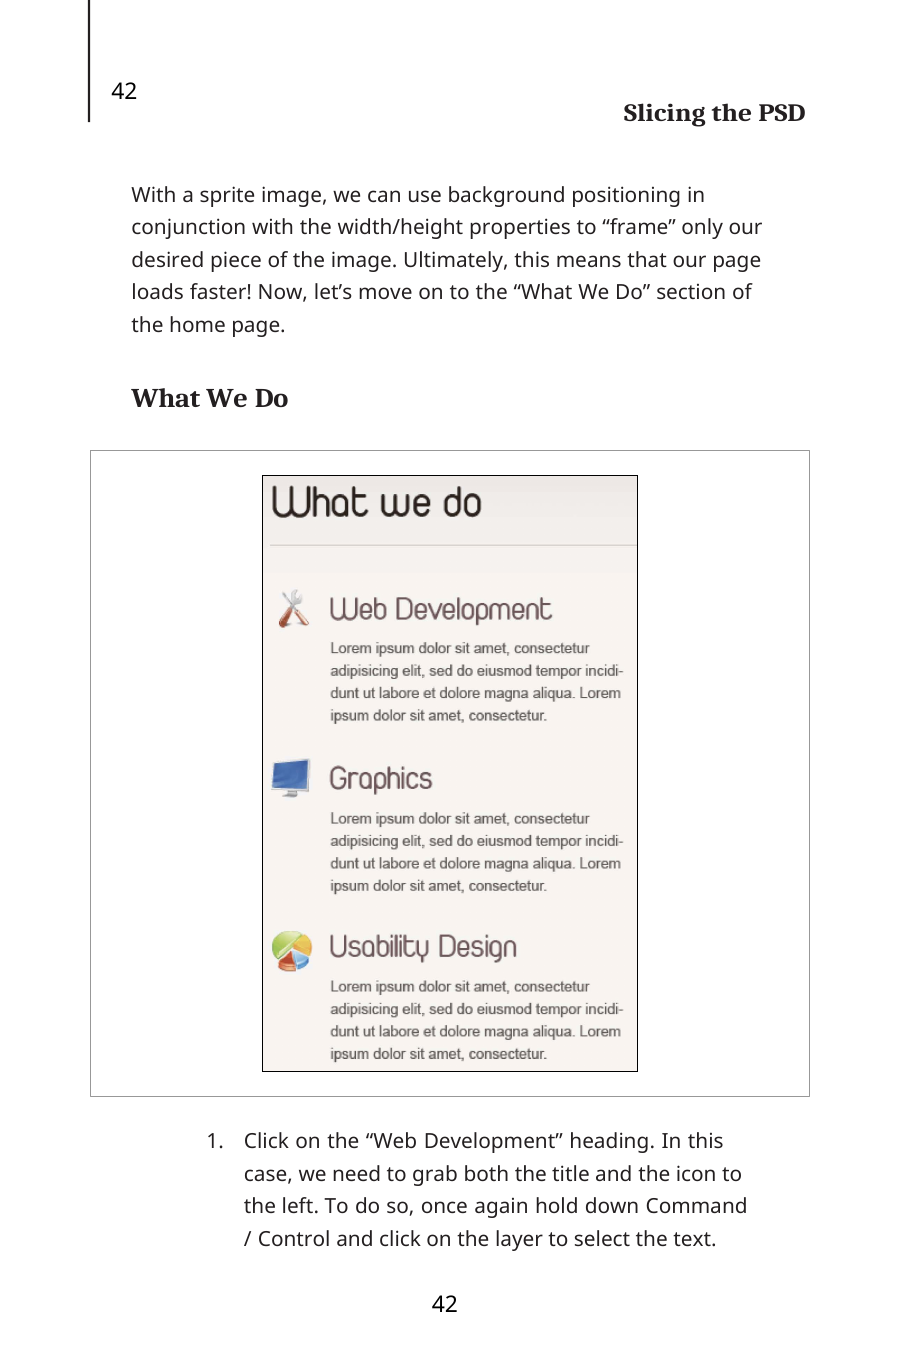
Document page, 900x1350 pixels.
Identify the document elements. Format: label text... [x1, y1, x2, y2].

text With a sprite image, we can use background positioning in conjunction with the width/height properties to “frame” only our desired piece of the image. Ultimately, this means that our page loads faster! Now, let’s move on to the “What We Do” section of the home page. [131, 180, 768, 338]
subtitle What We Do [131, 383, 889, 414]
list Click on the “Web Development” heading. In this case, we need to grab both the title and the icon to the left. To do so, once again hold down Command / Control and click on the layer to select the text. [206, 471, 758, 1252]
